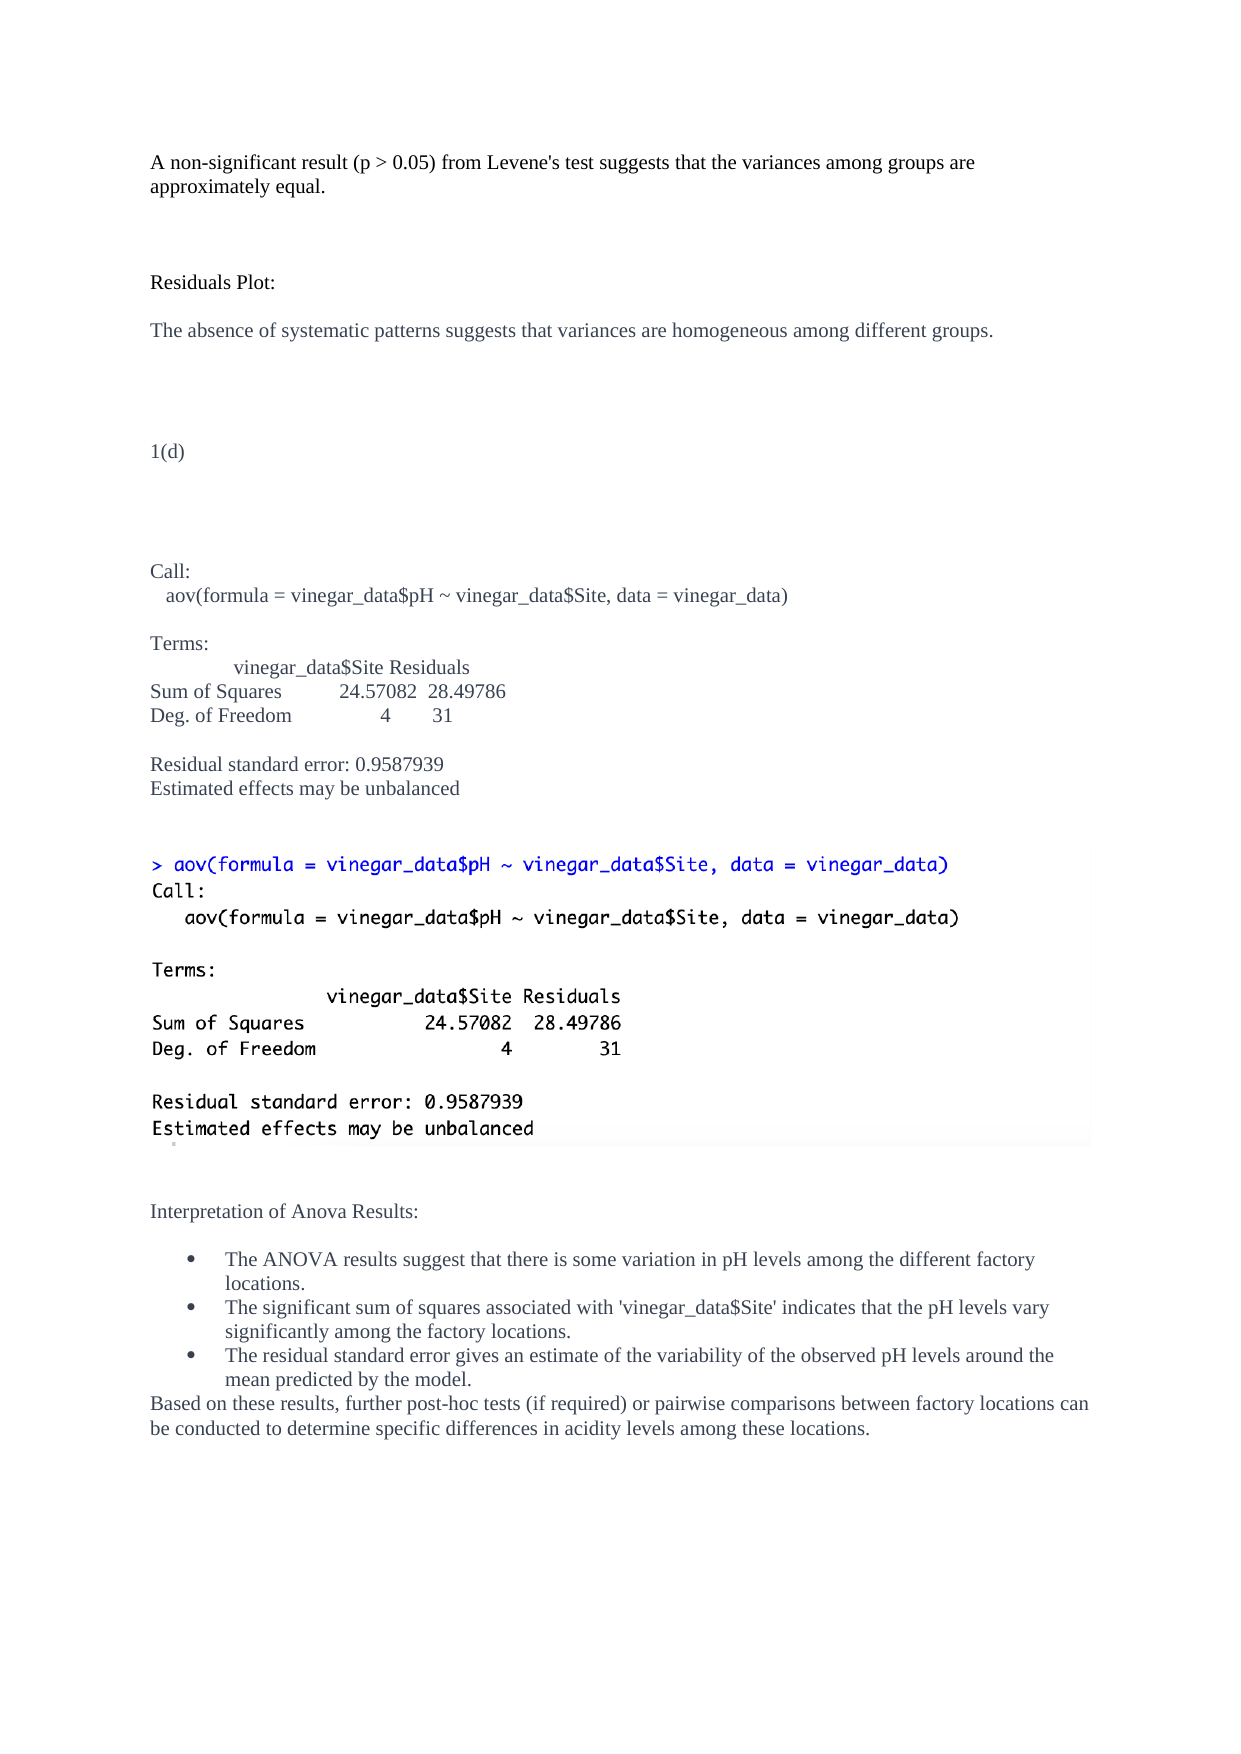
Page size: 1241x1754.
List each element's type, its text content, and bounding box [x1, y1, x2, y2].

list The significant sum of squares associated with 'vinegar_data$Site' indicates that the pH levels vary significantly among the factory locations. [187, 1295, 1090, 1343]
text The absence of systematic patterns suggests that variances are homogeneous among different groups. [150, 318, 1090, 342]
text Call: [150, 559, 1090, 583]
list The residual standard error gives an estimate of the variability of the observed pH levels around the mean predicted by the model. [187, 1343, 1090, 1391]
text Interpretation of Anova Results: [150, 1199, 1090, 1223]
text Terms: [150, 631, 1090, 655]
text 1(d) [150, 439, 1090, 463]
text aov(formula = vinegar_data$pH ~ vinegar_data$Site, data = vinegar_data) [150, 583, 1090, 607]
text Residuals Plot: [150, 270, 1090, 294]
text A non-significant result (p > 0.05) from Levene's test suggests that the variances among groups are approximately equal. [150, 150, 1090, 198]
list The ANOVA results suggest that there is some variation in pH levels among the different factory locations. [187, 1247, 1090, 1295]
text Deg. of Freedom 4 31 [150, 703, 1090, 727]
text vinegar_data$Site Residuals [150, 655, 1090, 679]
text Sum of Squares 24.57082 28.49786 [150, 679, 1090, 703]
picture [150, 847, 1091, 1146]
text Residual standard error: 0.9587939 [150, 752, 1090, 776]
text Based on these results, further post-hoc tests (if required) or pairwise comparisons between factory locations can be conducted to determine specific differences in acidity levels among these locations. [150, 1391, 1090, 1439]
text Estimated effects may be unbalanced [150, 776, 1090, 800]
